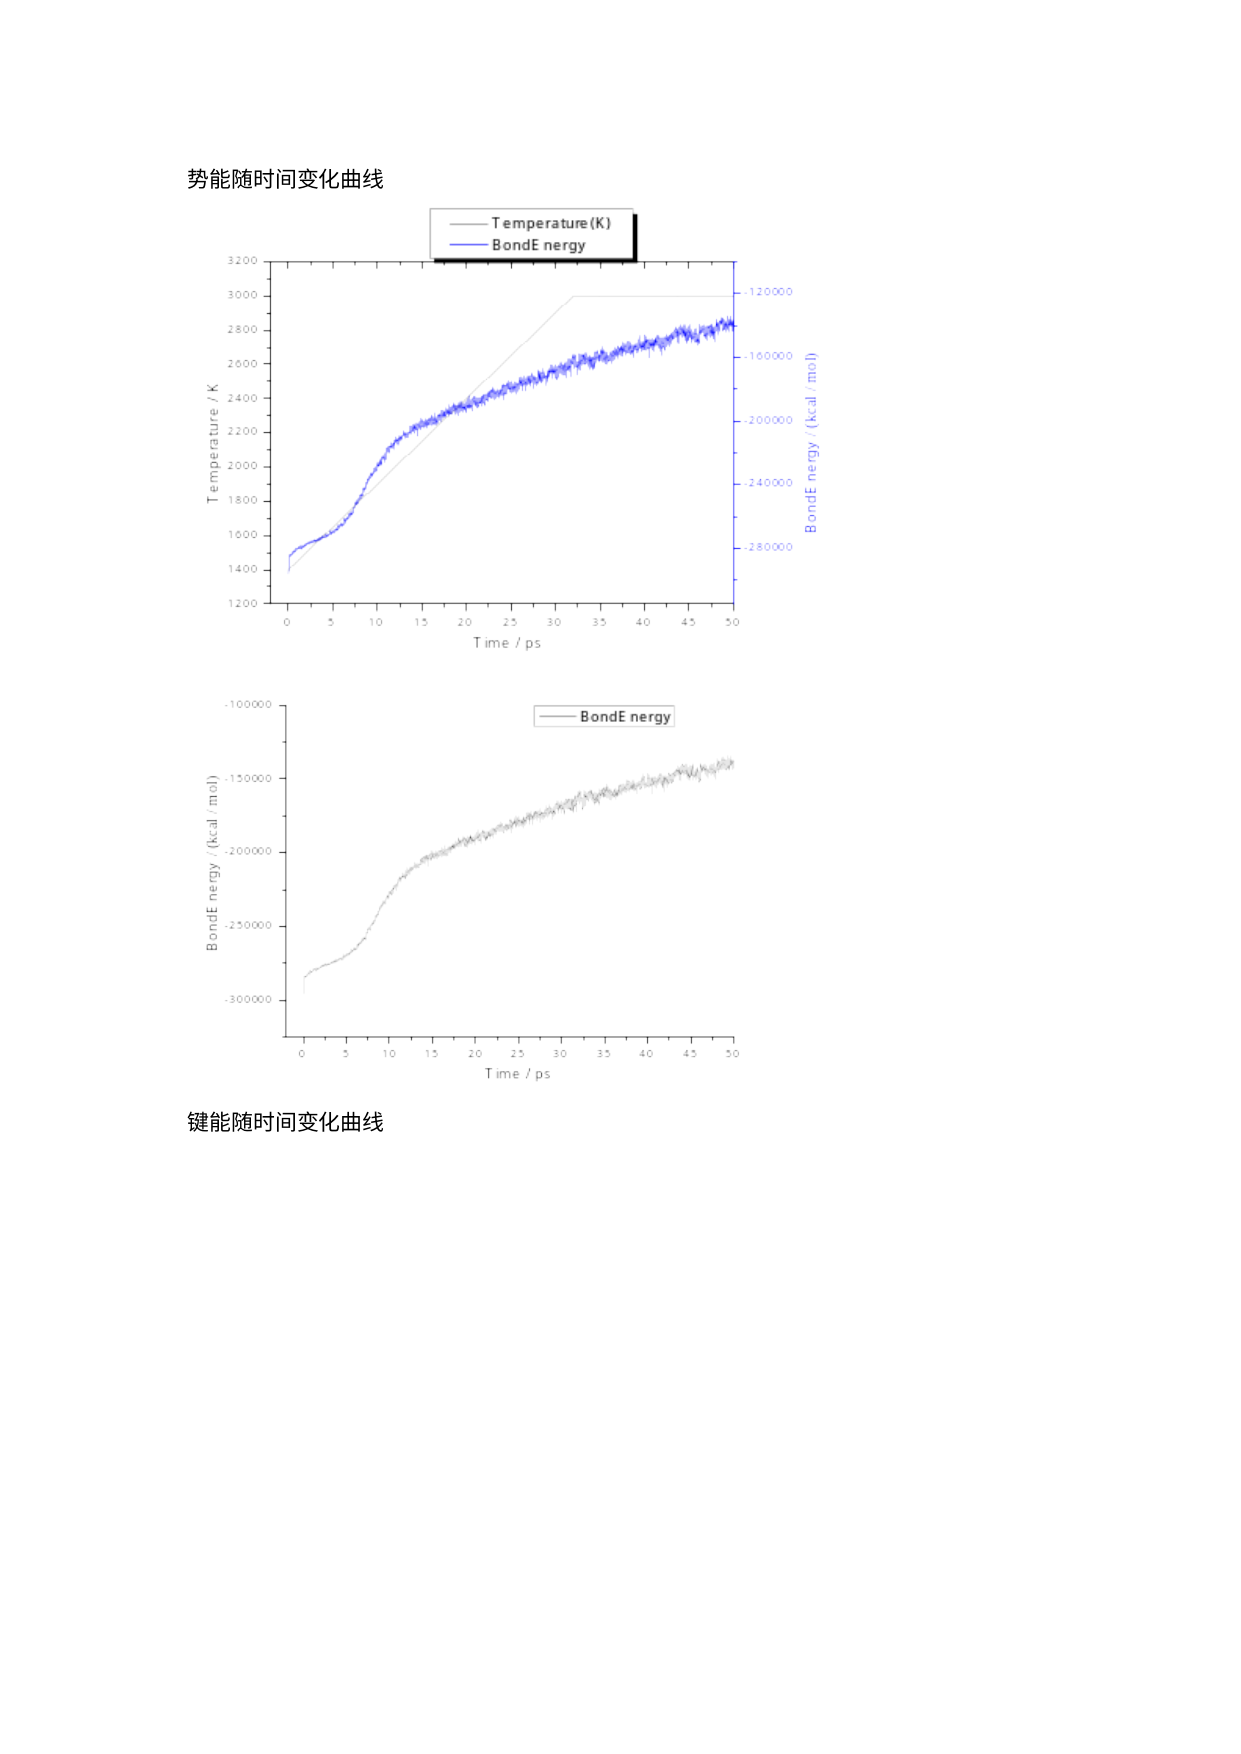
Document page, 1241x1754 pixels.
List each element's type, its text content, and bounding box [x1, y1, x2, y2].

text 势能随时间变化曲线 [187, 162, 1053, 194]
text 键能随时间变化曲线 [187, 1104, 1053, 1137]
